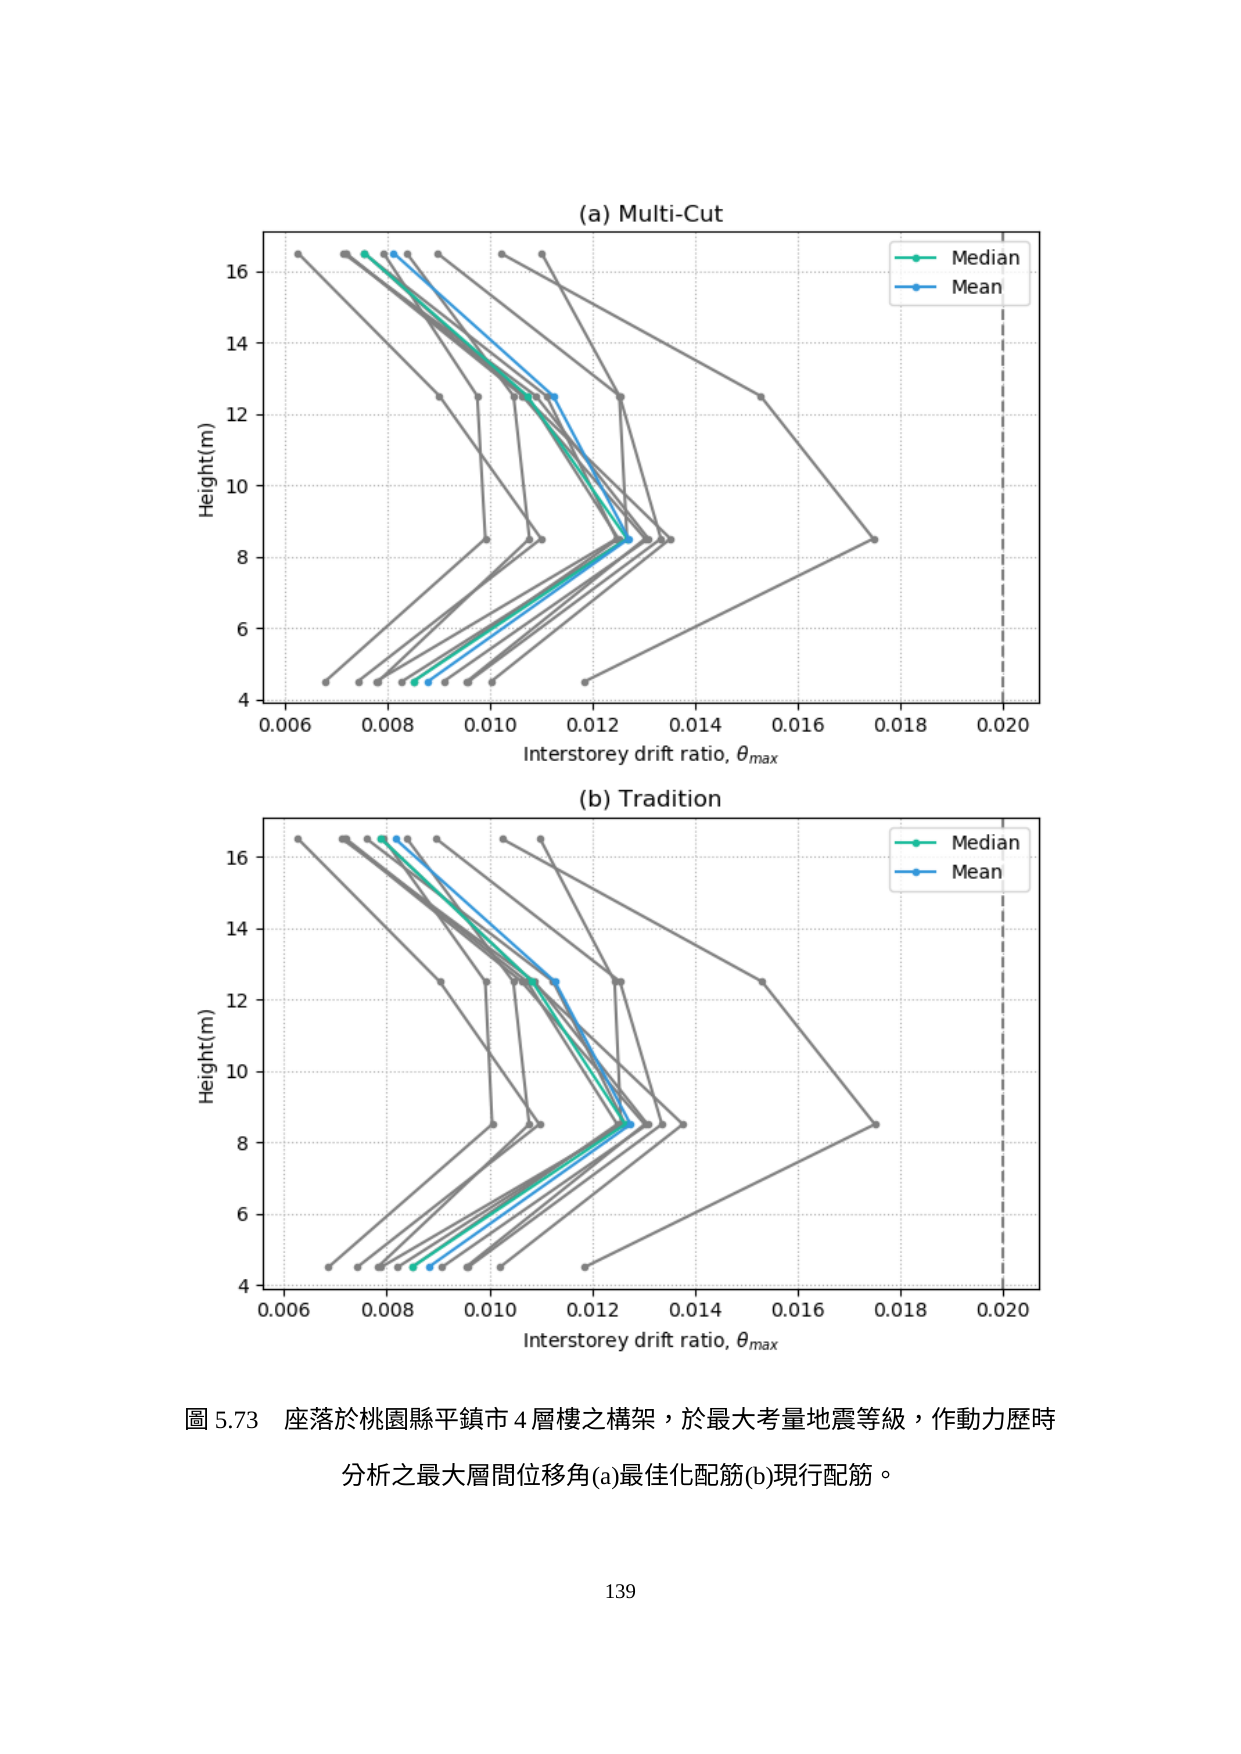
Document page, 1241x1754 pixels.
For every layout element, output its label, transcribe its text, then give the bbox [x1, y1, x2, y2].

picture [177, 184, 1063, 1375]
